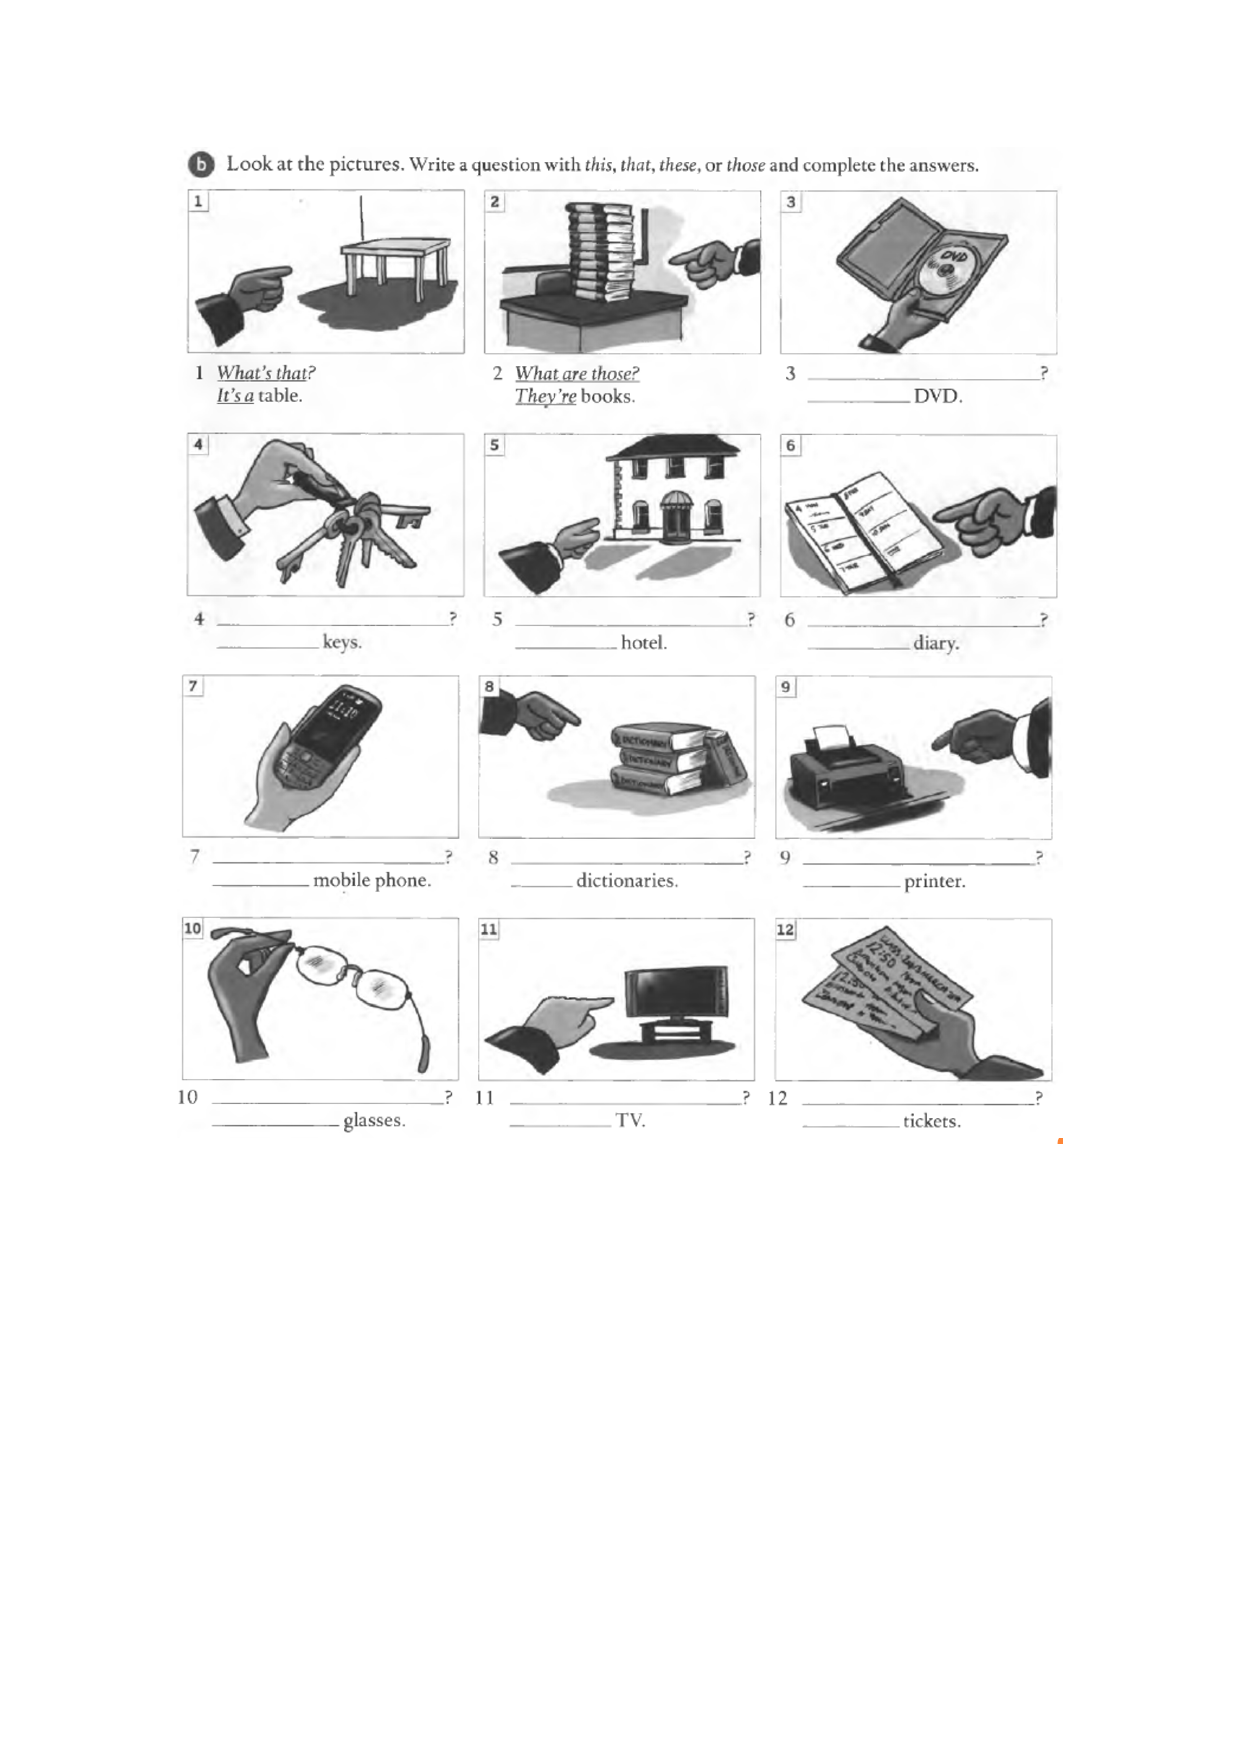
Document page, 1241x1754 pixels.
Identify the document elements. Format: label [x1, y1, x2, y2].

picture [177, 147, 1063, 667]
picture [177, 668, 1063, 1144]
